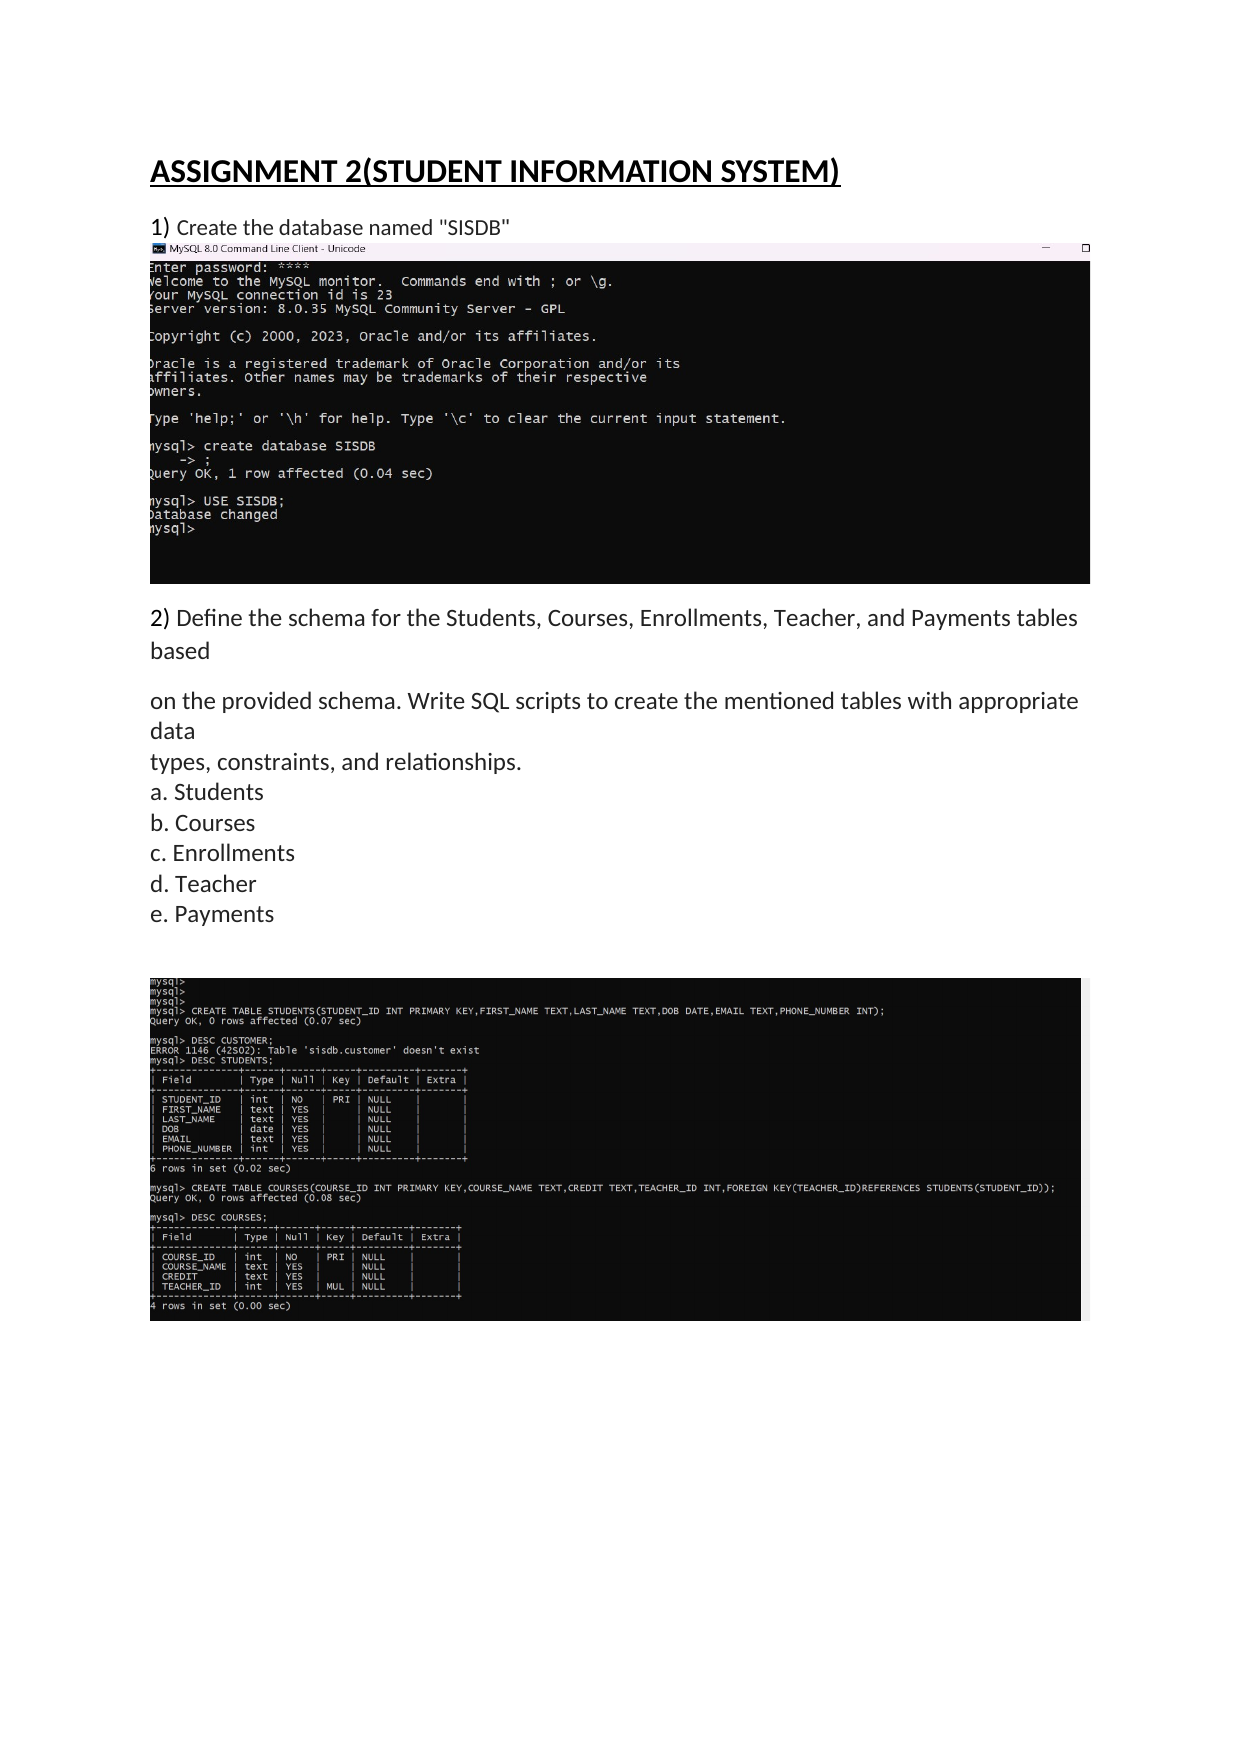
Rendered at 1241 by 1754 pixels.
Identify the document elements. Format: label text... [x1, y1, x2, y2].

text 1) Create the database named "SISDB" [150, 211, 1090, 243]
picture [150, 978, 1091, 1321]
text c. Enrollments [150, 837, 1090, 868]
text ASSIGNMENT 2(STUDENT INFORMATION SYSTEM) [150, 150, 1090, 191]
text types, constraints, and relationships. [150, 746, 1090, 776]
text on the provided schema. Write SQL scripts to create the mentioned tables with appropriate data [150, 685, 1090, 746]
text b. Courses [150, 807, 1090, 837]
text d. Teacher [150, 868, 1090, 898]
text e. Payments [150, 898, 1090, 929]
text 2) Define the schema for the Students, Courses, Enrollments, Teacher, and Payments tables based [150, 602, 1090, 666]
picture [150, 243, 1091, 584]
text a. Students [150, 776, 1090, 807]
